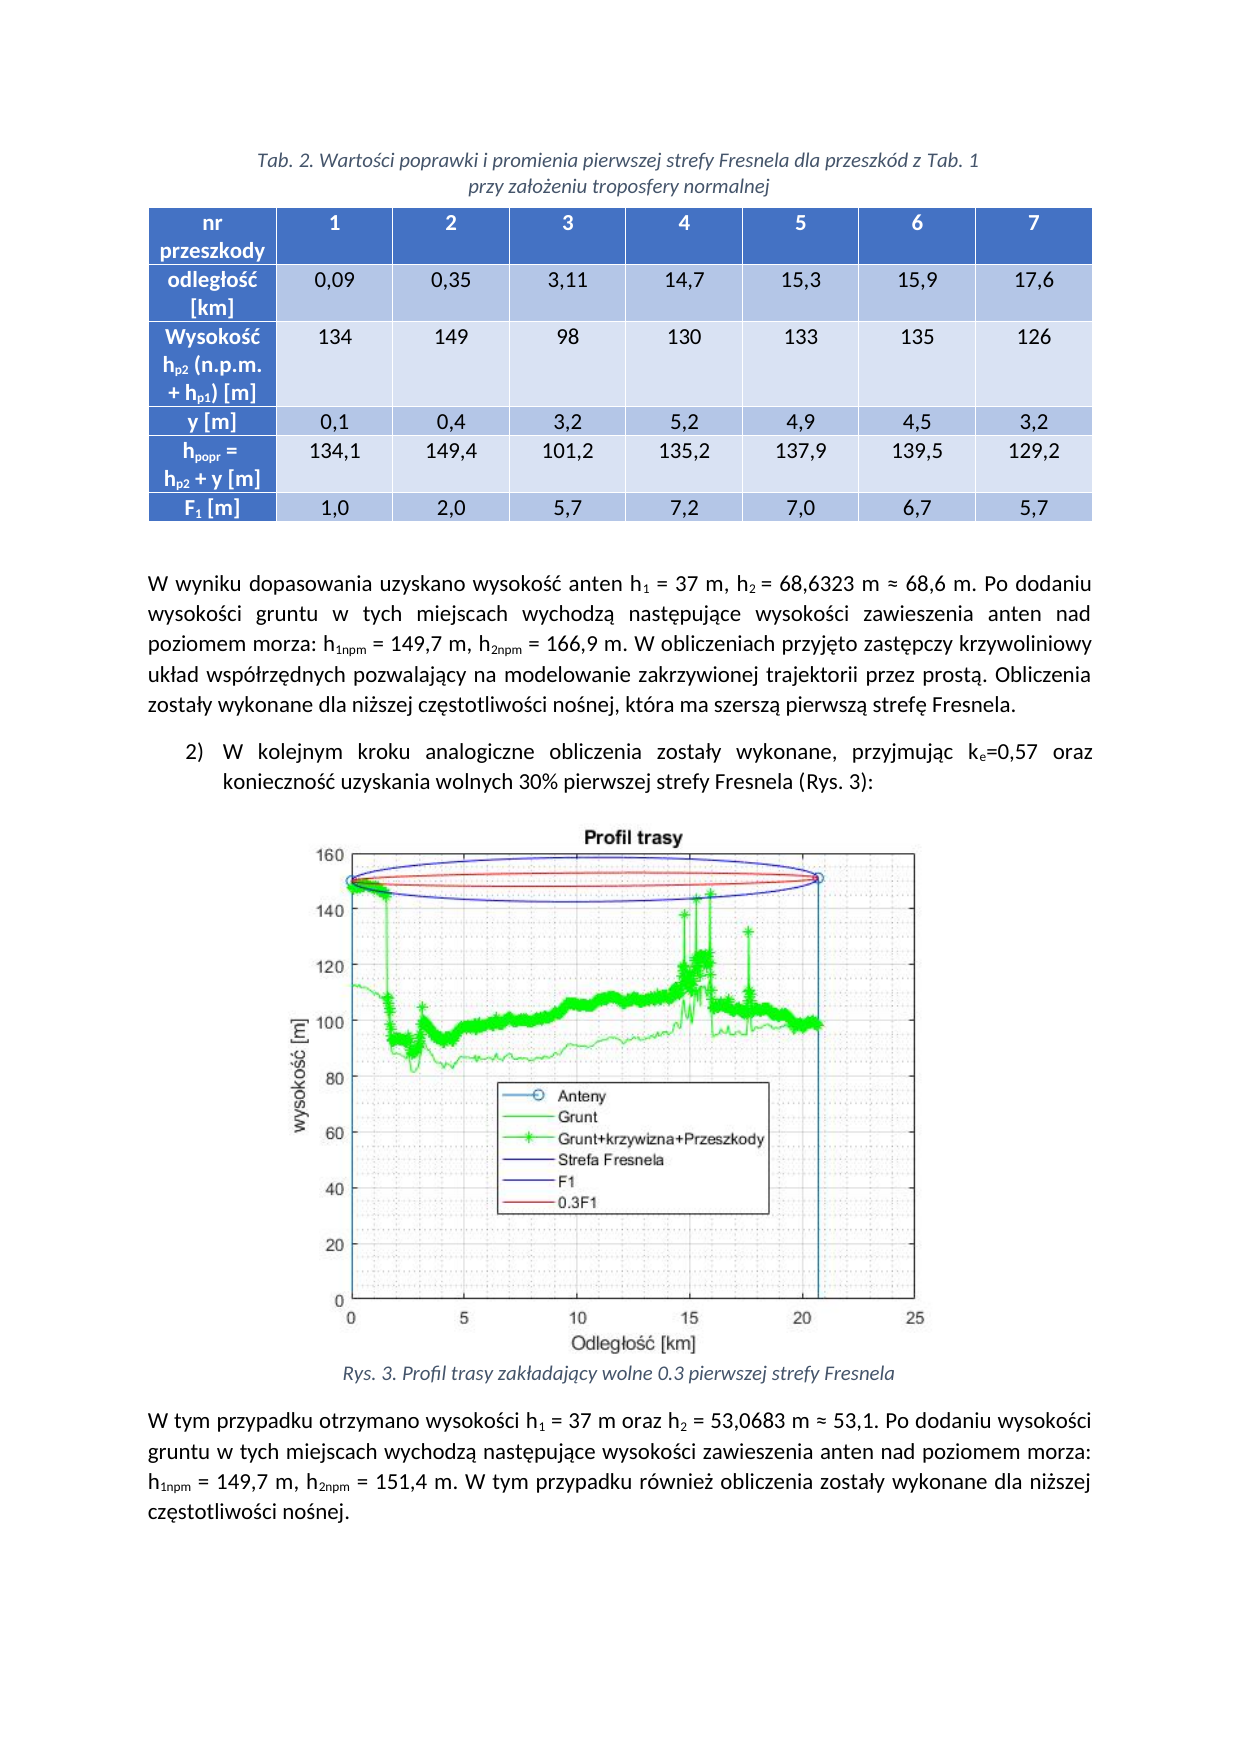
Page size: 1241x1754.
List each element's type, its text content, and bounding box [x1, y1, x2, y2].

table_cell 0,4 [393, 407, 509, 435]
table_cell 15,3 [743, 265, 858, 321]
table_cell 135 [859, 322, 975, 406]
table_cell 6,7 [859, 493, 975, 521]
table_cell 1,0 [277, 493, 392, 521]
table_cell 149,4 [393, 436, 509, 492]
table_header 1 [277, 208, 392, 264]
table_header 7 [976, 208, 1092, 264]
table_cell 5,2 [626, 407, 742, 435]
table_header 5 [743, 208, 858, 264]
table_cell 3,11 [510, 265, 625, 321]
table_cell 4,9 [743, 407, 858, 435]
table_cell 2,0 [393, 493, 509, 521]
table_cell 3,2 [510, 407, 625, 435]
table_cell 137,9 [743, 436, 858, 492]
table_cell 134 [277, 322, 392, 406]
table_cell 130 [626, 322, 742, 406]
table_cell 3,2 [976, 407, 1092, 435]
table_cell 134,1 [277, 436, 392, 492]
table_cell 126 [976, 322, 1092, 406]
table_cell 7,0 [743, 493, 858, 521]
table_cell 7,2 [626, 493, 742, 521]
text W wyniku dopasowania uzyskano wysokość anten h1 = 37 m, h2 = 68,6323 m ≈ 68,6 m. Po dodaniu wysokości gruntu w tych miejscach wychodzą następujące wysokości zawieszenia anten nad poziomem morza: h1npm = 149,7 m, h2npm = 166,9 m. W obliczeniach przyjęto zastępczy krzywoliniowy układ współrzędnych pozwalający na modelowanie zakrzywionej trajektorii przez prostą. Obliczenia zostały wykonane dla niższej częstotliwości nośnej, która ma szerszą pierwszą strefę Fresnela. [148, 569, 1093, 718]
text W tym przypadku otrzymano wysokości h1 = 37 m oraz h2 = 53,0683 m ≈ 53,1. Po dodaniu wysokości gruntu w tych miejscach wychodzą następujące wysokości zawieszenia anten nad poziomem morza: h1npm = 149,7 m, h2npm = 151,4 m. W tym przypadku również obliczenia zostały wykonane dla niższej częstotliwości nośnej. [148, 1407, 1093, 1525]
table_cell 4,5 [859, 407, 975, 435]
table_cell 98 [510, 322, 625, 406]
text Rys. 3. Profil trasy zakładający wolne 0.3 pierwszej strefy Fresnela [148, 1360, 1093, 1386]
table_cell 5,7 [976, 493, 1092, 521]
table_header 3 [510, 208, 625, 264]
table_header 6 [859, 208, 975, 264]
table_cell 17,6 [976, 265, 1092, 321]
table_cell 135,2 [626, 436, 742, 492]
table_cell 5,7 [510, 493, 625, 521]
table_cell 15,9 [859, 265, 975, 321]
table_cell Wysokość hp2 (n.p.m. + hp1) [m] [149, 322, 276, 406]
table_cell y [m] [149, 407, 276, 435]
table_cell 129,2 [976, 436, 1092, 492]
table_header 4 [626, 208, 742, 264]
table_cell 133 [743, 322, 858, 406]
table_cell 0,35 [393, 265, 509, 321]
table_cell 149 [393, 322, 509, 406]
table_header nr przeszkody [149, 208, 276, 264]
list W kolejnym kroku analogiczne obliczenia zostały wykonane, przyjmując ke=0,57 oraz konieczność uzyskania wolnych 30% pierwszej strefy Fresnela (rys. 3): [185, 737, 1093, 795]
table_cell F1 [m] [149, 493, 276, 521]
table_cell hpopr = hp2 + y [m] [149, 436, 276, 492]
table_cell odległość [km] [149, 265, 276, 321]
table_cell 0,1 [277, 407, 392, 435]
table_header 2 [393, 208, 509, 264]
table_cell 139,5 [859, 436, 975, 492]
text Tab. 2. Wartości poprawki i promienia pierwszej strefy Fresnela dla przeszkód z tab. 1 przy założeniu troposfery normalnej [148, 148, 1093, 198]
table_cell 101,2 [510, 436, 625, 492]
table_cell 14,7 [626, 265, 742, 321]
picture [257, 813, 983, 1359]
table_cell 0,09 [277, 265, 392, 321]
